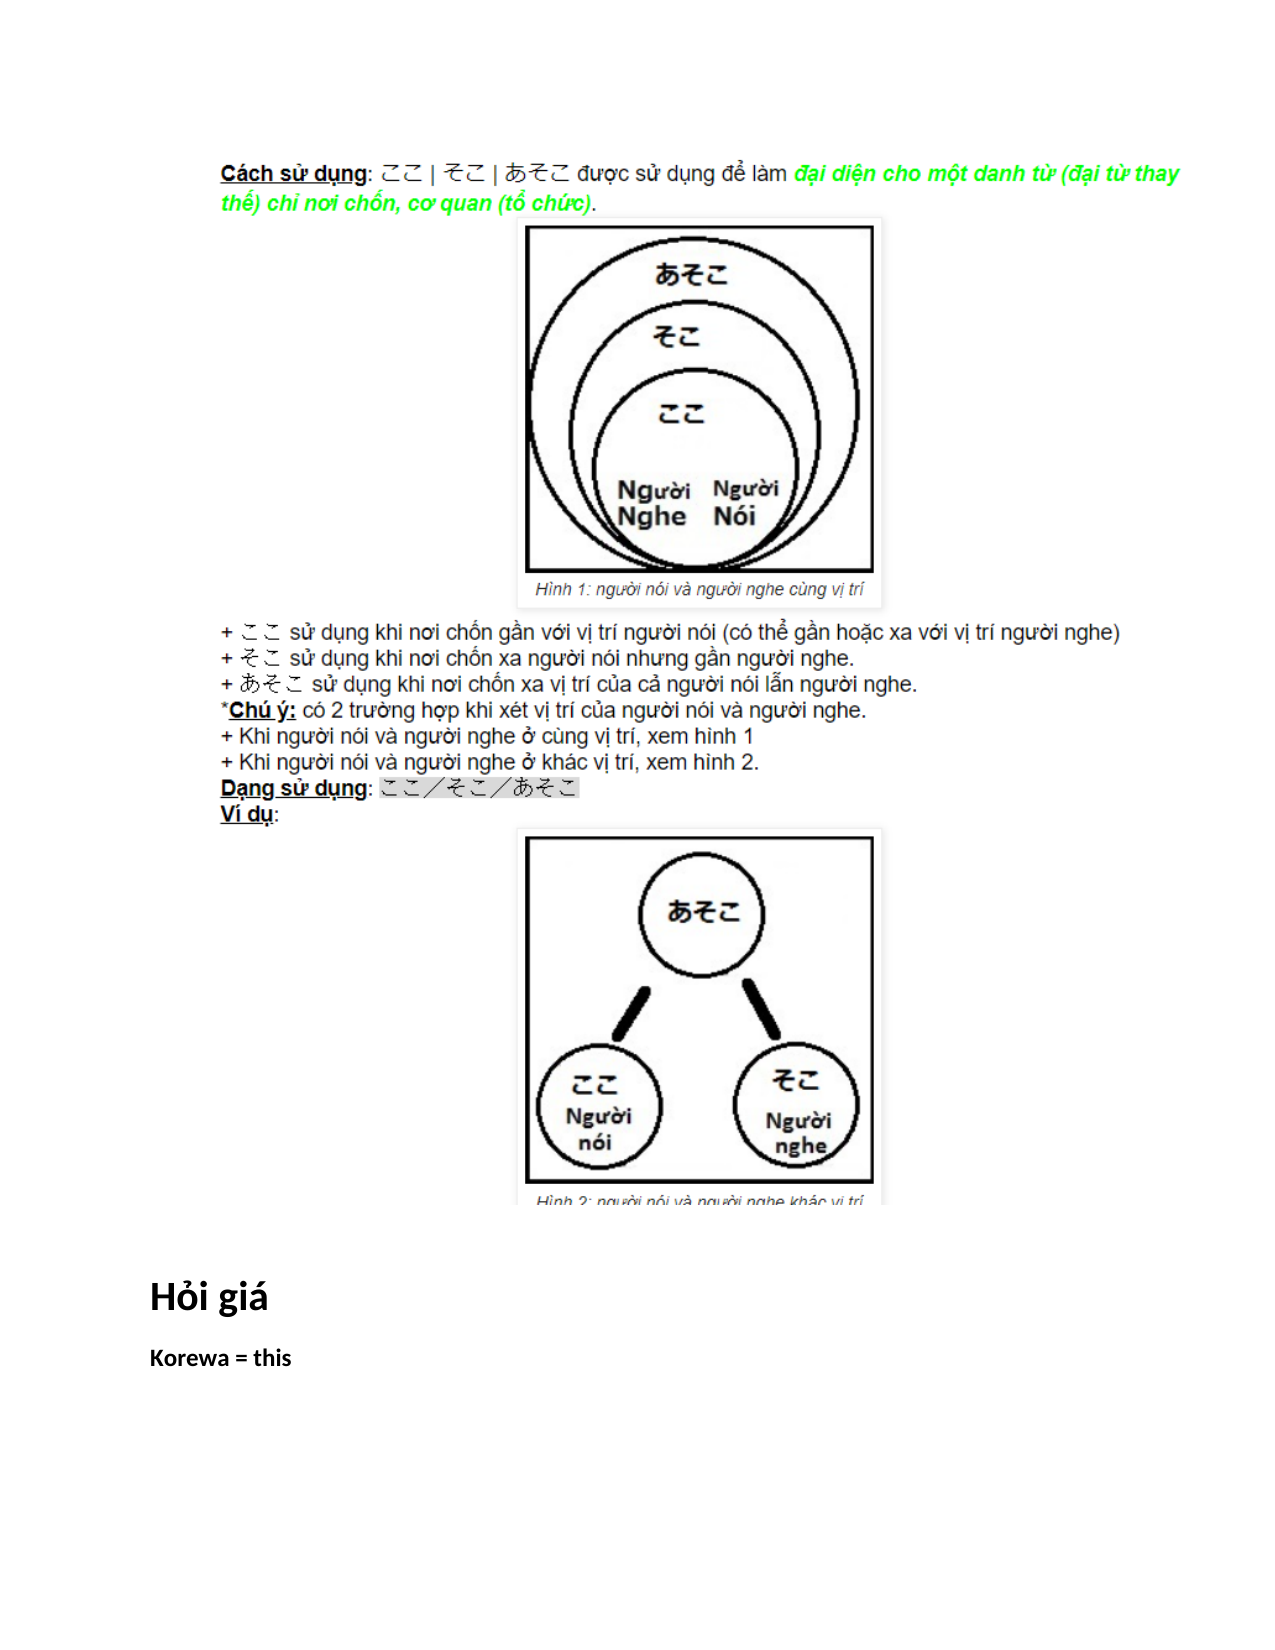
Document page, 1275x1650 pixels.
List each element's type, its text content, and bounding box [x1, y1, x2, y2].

text Korewa = this [150, 1342, 1125, 1372]
text Hỏi giá [150, 1270, 1125, 1321]
